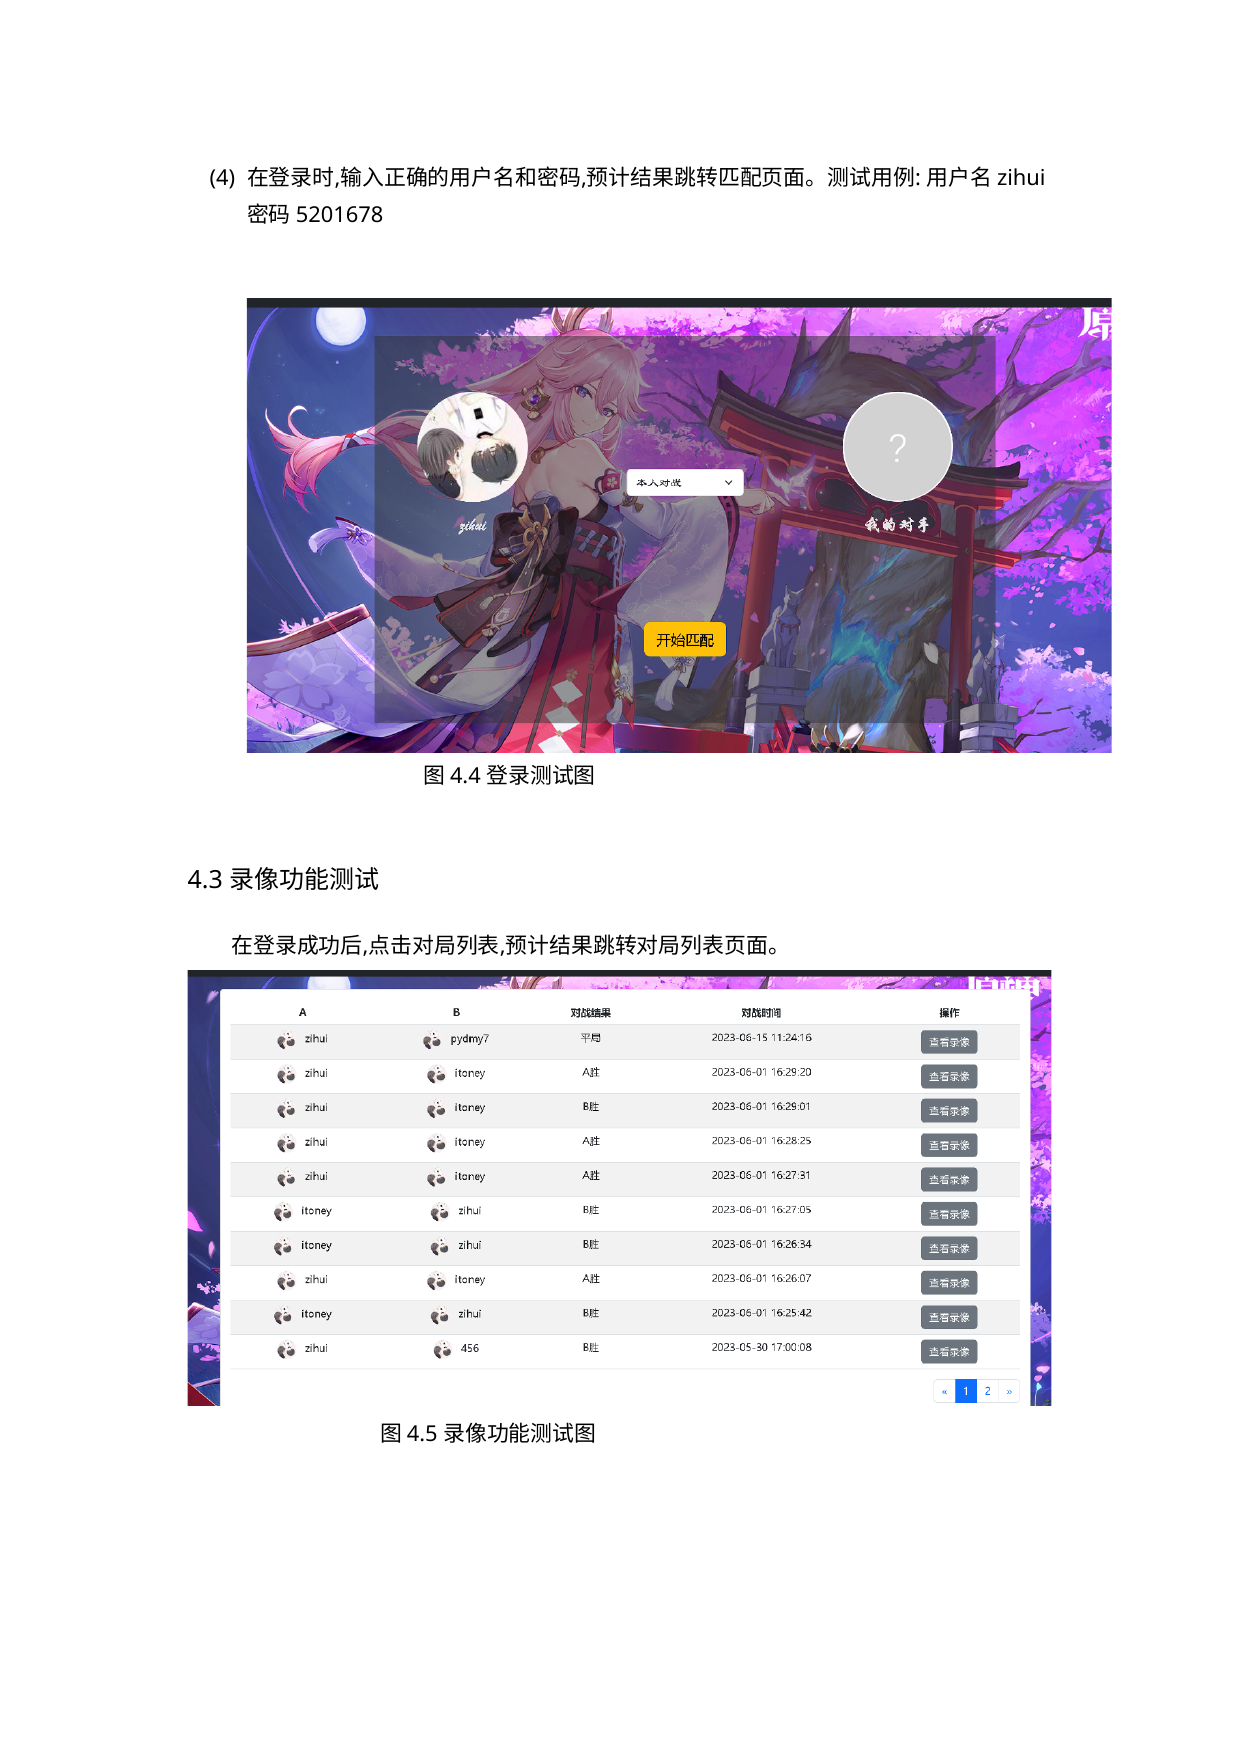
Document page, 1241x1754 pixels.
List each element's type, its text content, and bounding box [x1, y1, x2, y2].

text 图4.5 录像功能测试图 [187, 1416, 1053, 1448]
subtitle 4.3 录像功能测试 [187, 845, 1053, 910]
picture [246, 298, 1112, 753]
list 图4.4 登录测试图 [247, 758, 1053, 791]
picture [187, 970, 1052, 1406]
